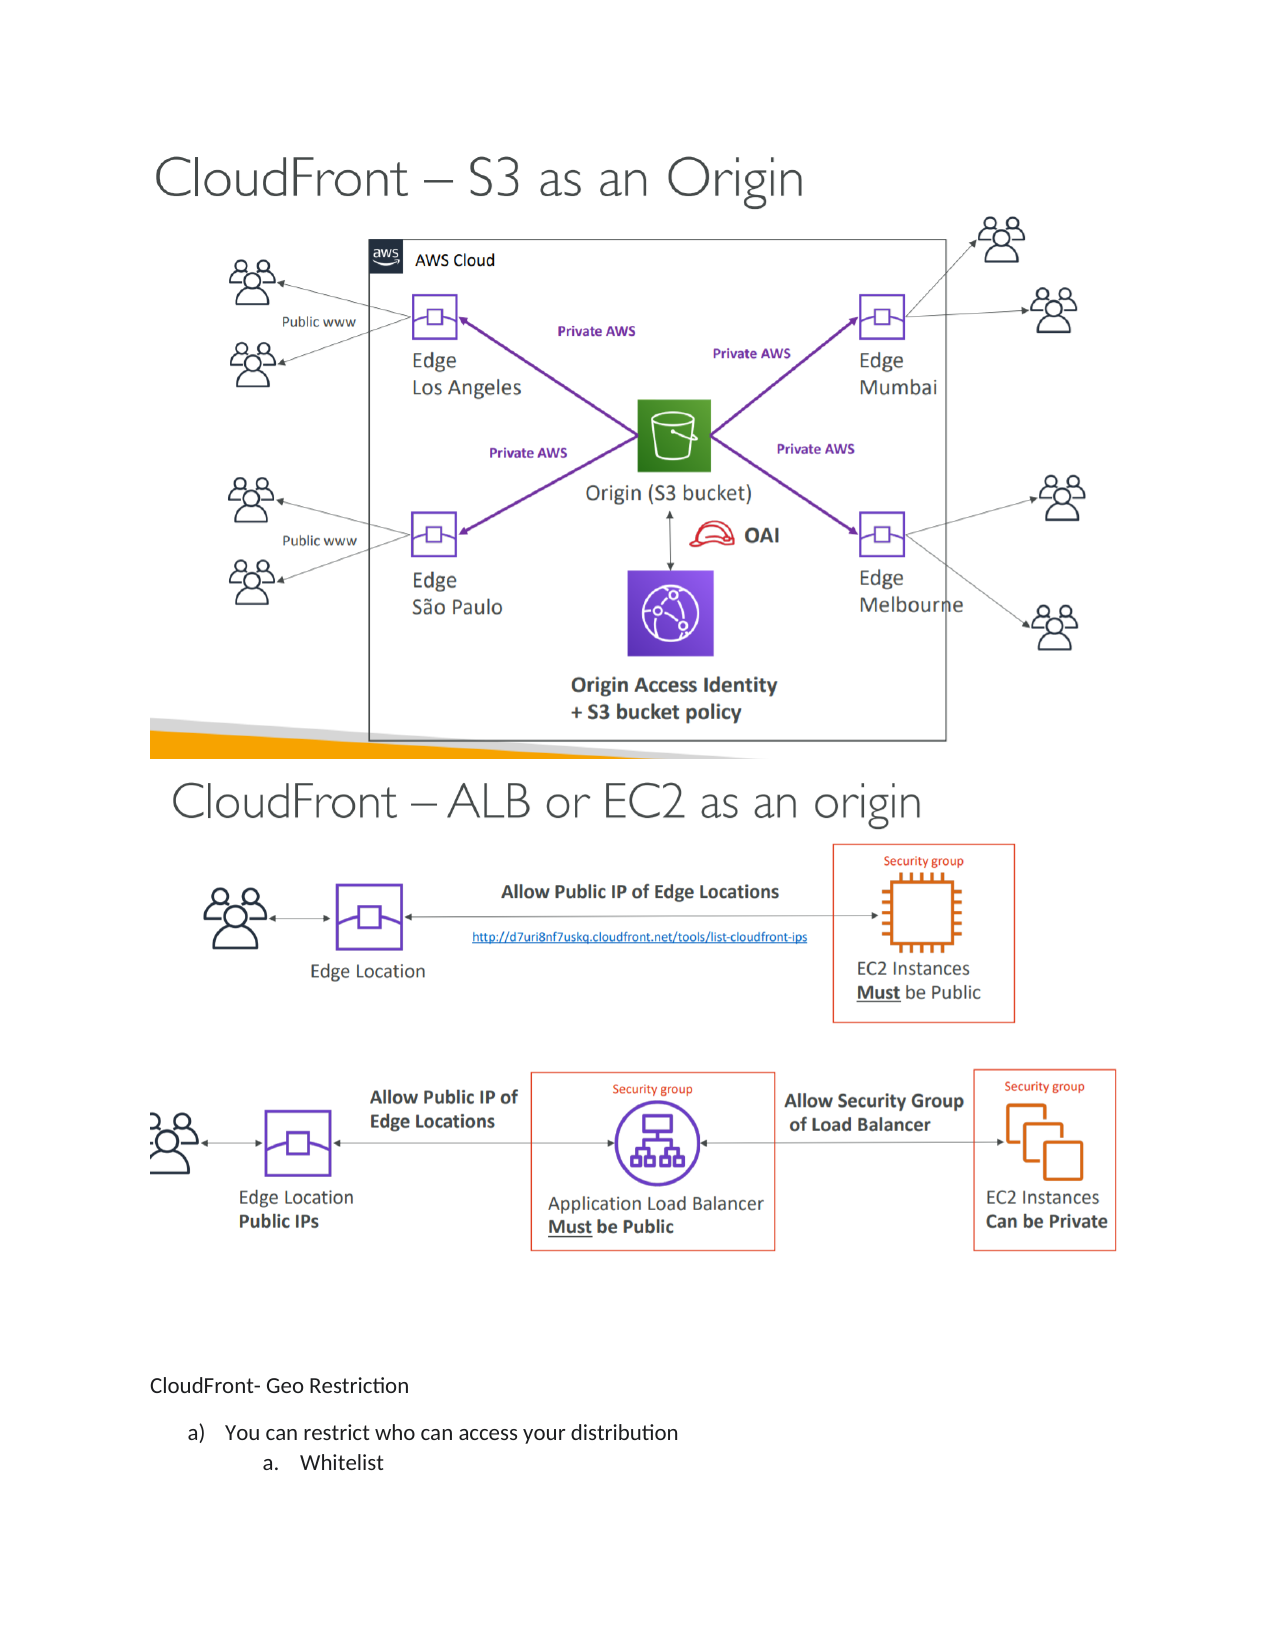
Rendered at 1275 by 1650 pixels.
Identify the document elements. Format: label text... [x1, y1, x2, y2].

picture [150, 777, 1125, 1259]
list You can restrict who can access your distribution [187, 1418, 1125, 1446]
picture [150, 150, 1125, 759]
list Whitelist [262, 1448, 1125, 1476]
text CloudFront- Geo Restriction [150, 1371, 1125, 1399]
